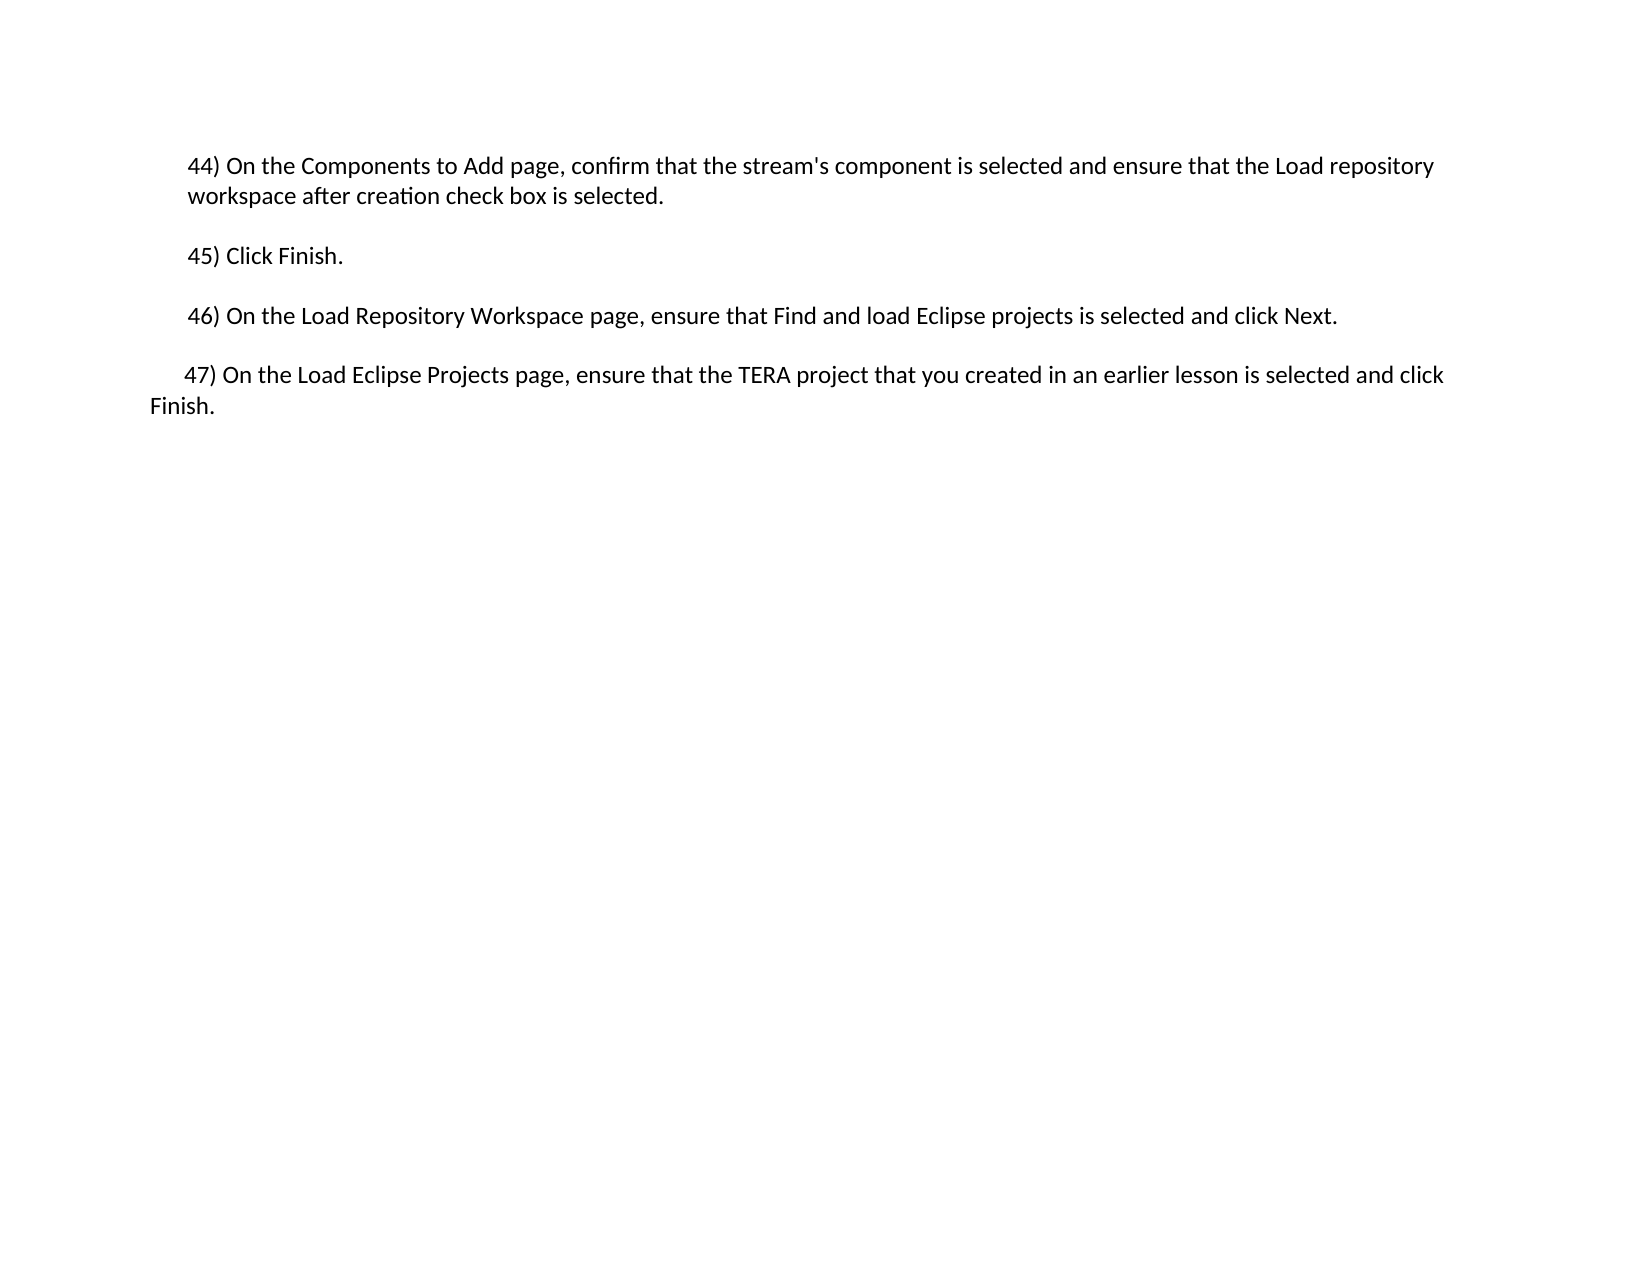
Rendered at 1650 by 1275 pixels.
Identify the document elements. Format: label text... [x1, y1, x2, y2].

text 45) Click Finish. [187, 240, 1500, 271]
text 46) On the Load Repository Workspace page, ensure that Find and load Eclipse projects is selected and click Next. [187, 300, 1500, 330]
text 47) On the Load Eclipse Projects page, ensure that the TERA project that you created in an earlier lesson is selected and click Finish. [150, 359, 1500, 421]
text 44) On the Components to Add page, confirm that the stream's component is selected and ensure that the Load repository workspace after creation check box is selected. [187, 150, 1500, 211]
